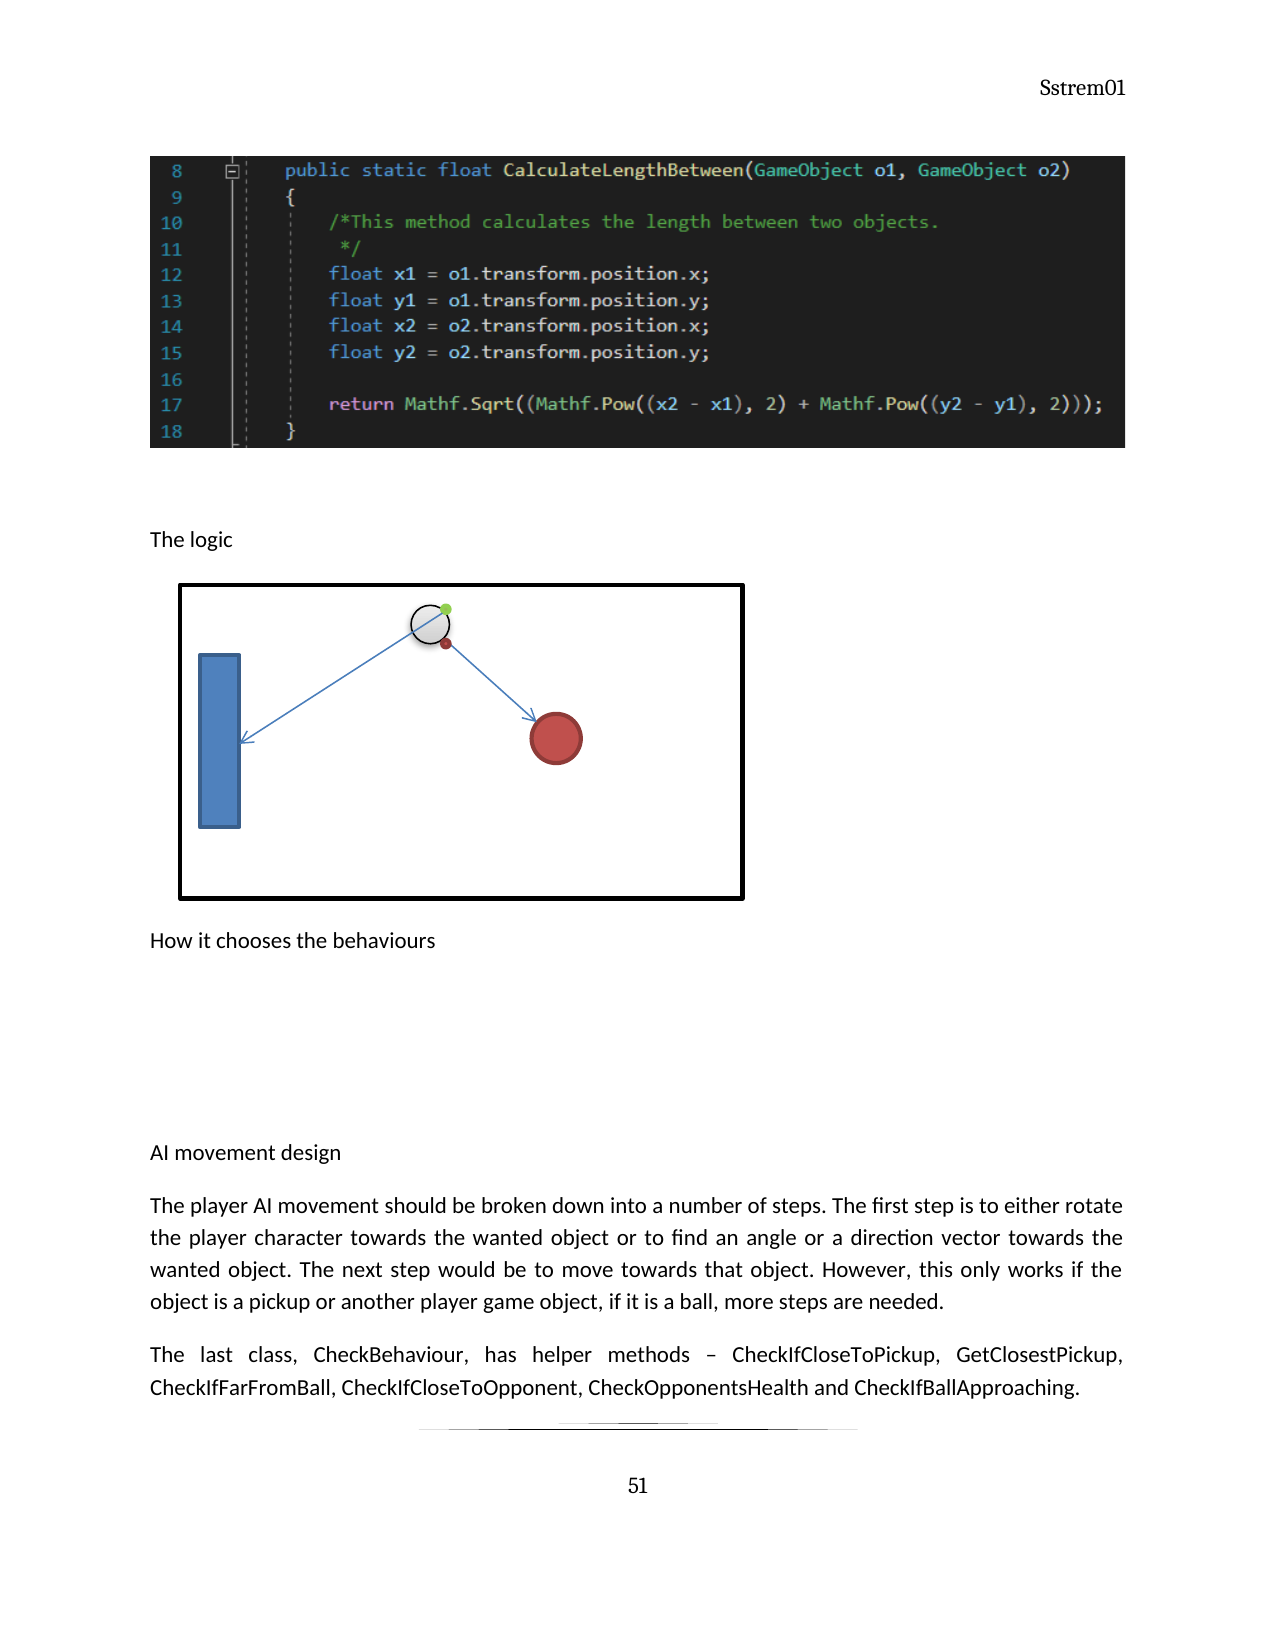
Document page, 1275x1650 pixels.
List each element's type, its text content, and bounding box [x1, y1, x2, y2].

text How it chooses the behaviours [150, 578, 1125, 954]
picture [150, 156, 1125, 448]
text The player AI movement should be broken down into a number of steps. The first step is to either rotate the player character towards the wanted object or to find an angle or a direction vector towards the wanted object. The next step would be to move towards that object. However, this only works if the object is a pickup or another player game object, if it is a ball, more steps are needed. [150, 1191, 1125, 1315]
text The last class, CheckBehaviour, has helper methods – CheckIfCloseToPickup, GetClosestPickup, CheckIfFarFromBall, CheckIfCloseToOpponent, CheckOpponentsHealth and CheckIfBallApproaching. [150, 1340, 1125, 1401]
text AI movement design [150, 1138, 1125, 1166]
text The logic [150, 525, 1125, 553]
